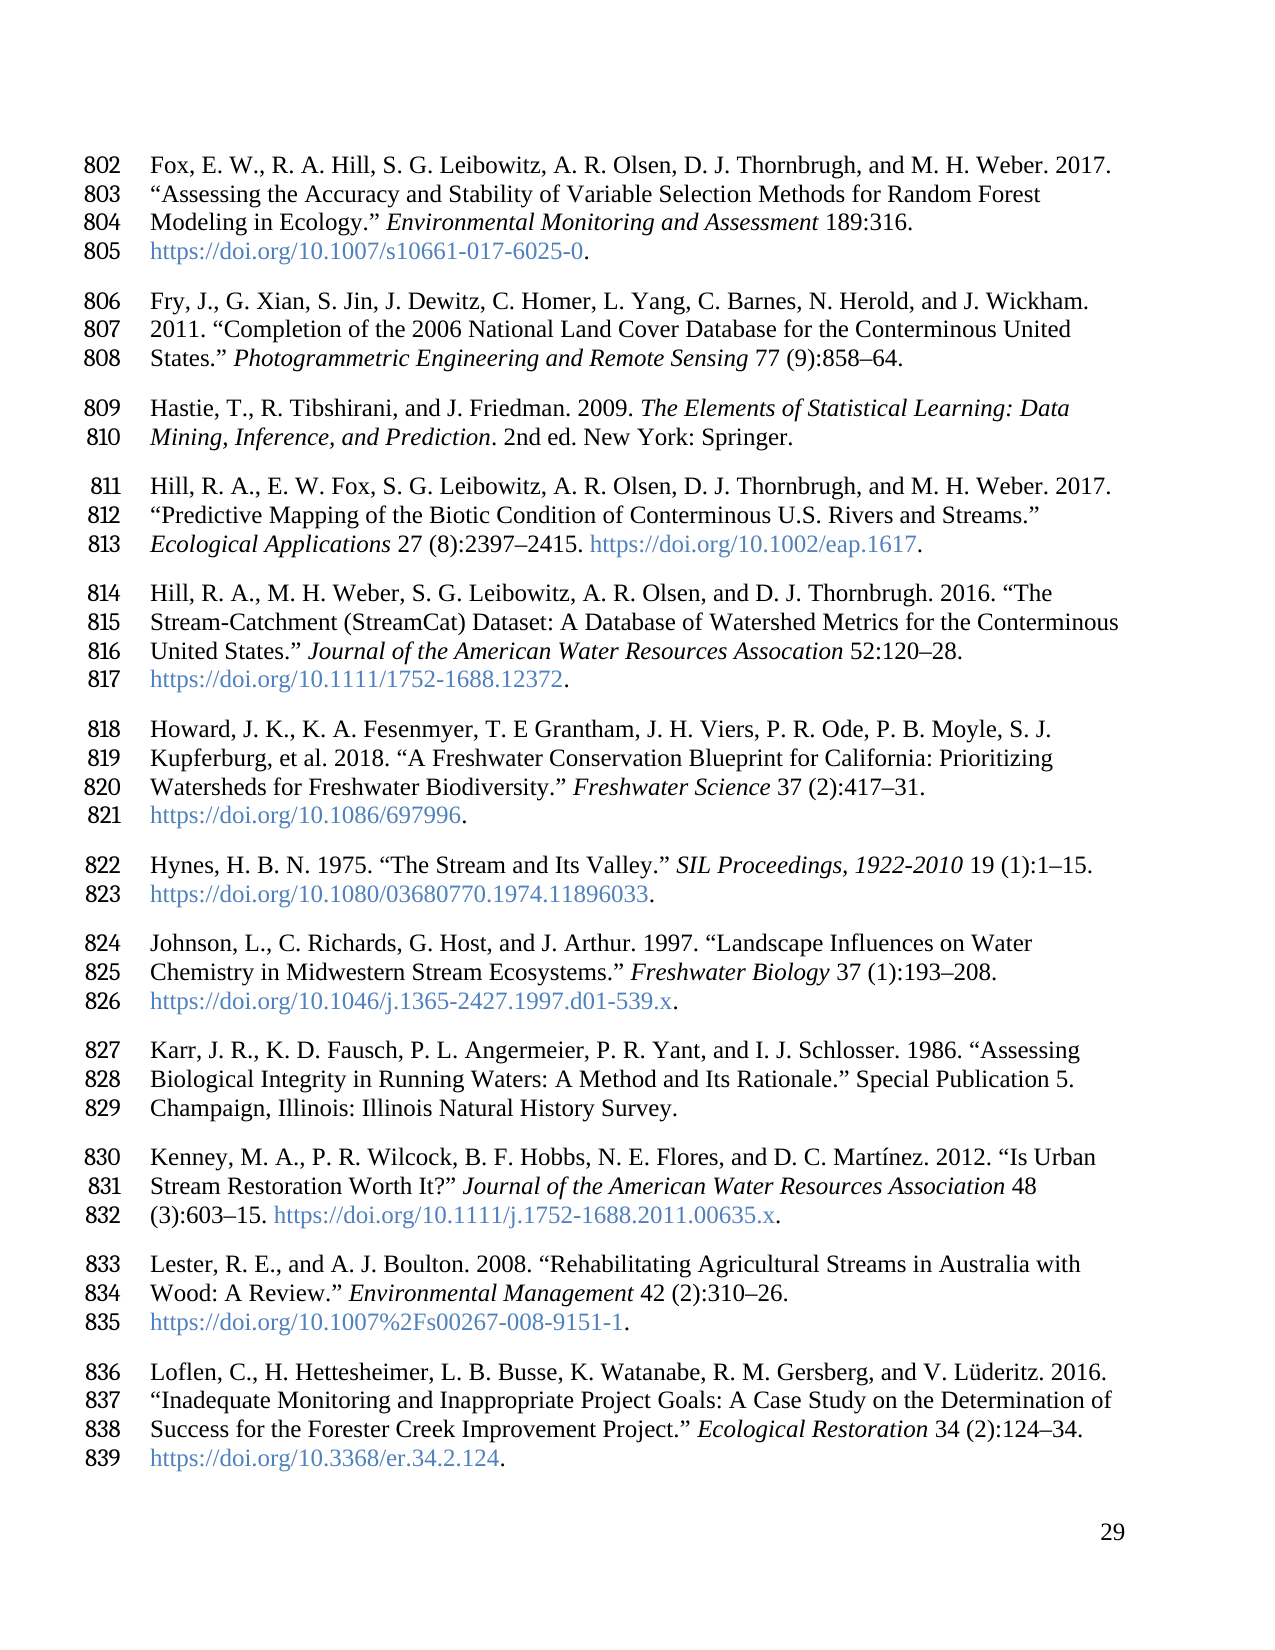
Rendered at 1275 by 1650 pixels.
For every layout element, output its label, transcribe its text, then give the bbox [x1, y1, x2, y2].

text Lester, R. E., and A. J. Boulton. 2008. “Rehabilitating Agricultural Streams in Australia with Wood: A Review.” Environmental Management 42 (2):310–26. https://doi.org/10.1007%2Fs00267-008-9151-1. [150, 1249, 1125, 1336]
text Loflen, C., H. Hettesheimer, L. B. Busse, K. Watanabe, R. M. Gersberg, and V. Lüderitz. 2016. “Inadequate Monitoring and Inappropriate Project Goals: A Case Study on the Determination of Success for the Forester Creek Improvement Project.” Ecological Restoration 34 (2):124–34. https://doi.org/10.3368/er.34.2.124. [150, 1357, 1125, 1472]
text Hynes, H. B. N. 1975. “The Stream and Its Valley.” SIL Proceedings, 1922-2010 19 (1):1–15. https://doi.org/10.1080/03680770.1974.11896033. [150, 850, 1125, 907]
text Hastie, T., R. Tibshirani, and J. Friedman. 2009. The Elements of Statistical Learning: Data Mining, Inference, and Prediction. 2nd ed. New York: Springer. [150, 393, 1125, 450]
text Hill, R. A., E. W. Fox, S. G. Leibowitz, A. R. Olsen, D. J. Thornbrugh, and M. H. Weber. 2017. “Predictive Mapping of the Biotic Condition of Conterminous U.S. Rivers and Streams.” Ecological Applications 27 (8):2397–2415. https://doi.org/10.1002/eap.1617. [150, 471, 1125, 557]
text Fry, J., G. Xian, S. Jin, J. Dewitz, C. Homer, L. Yang, C. Barnes, N. Herold, and J. Wickham. 2011. “Completion of the 2006 National Land Cover Database for the Conterminous United States.” Photogrammetric Engineering and Remote Sensing 77 (9):858–64. [150, 286, 1125, 372]
text Hill, R. A., M. H. Weber, S. G. Leibowitz, A. R. Olsen, and D. J. Thornbrugh. 2016. “The Stream-Catchment (StreamCat) Dataset: A Database of Watershed Metrics for the Conterminous United States.” Journal of the American Water Resources Assocation 52:120–28. https://doi.org/10.1111/1752-1688.12372. [150, 578, 1125, 693]
text Fox, E. W., R. A. Hill, S. G. Leibowitz, A. R. Olsen, D. J. Thornbrugh, and M. H. Weber. 2017. “Assessing the Accuracy and Stability of Variable Selection Methods for Random Forest Modeling in Ecology.” Environmental Monitoring and Assessment 189:316. https://doi.org/10.1007/s10661-017-6025-0. [150, 150, 1125, 265]
text Johnson, L., C. Richards, G. Host, and J. Arthur. 1997. “Landscape Influences on Water Chemistry in Midwestern Stream Ecosystems.” Freshwater Biology 37 (1):193–208. https://doi.org/10.1046/j.1365-2427.1997.d01-539.x. [150, 928, 1125, 1014]
text Kenney, M. A., P. R. Wilcock, B. F. Hobbs, N. E. Flores, and D. C. Martínez. 2012. “Is Urban Stream Restoration Worth It?” Journal of the American Water Resources Association 48 (3):603–15. https://doi.org/10.1111/j.1752-1688.2011.00635.x. [150, 1142, 1125, 1229]
text Howard, J. K., K. A. Fesenmyer, T. E Grantham, J. H. Viers, P. R. Ode, P. B. Moyle, S. J. Kupferburg, et al. 2018. “A Freshwater Conservation Blueprint for California: Prioritizing Watersheds for Freshwater Biodiversity.” Freshwater Science 37 (2):417–31. https://doi.org/10.1086/697996. [150, 714, 1125, 829]
text Karr, J. R., K. D. Fausch, P. L. Angermeier, P. R. Yant, and I. J. Schlosser. 1986. “Assessing Biological Integrity in Running Waters: A Method and Its Rationale.” Special Publication 5. Champaign, Illinois: Illinois Natural History Survey. [150, 1035, 1125, 1122]
